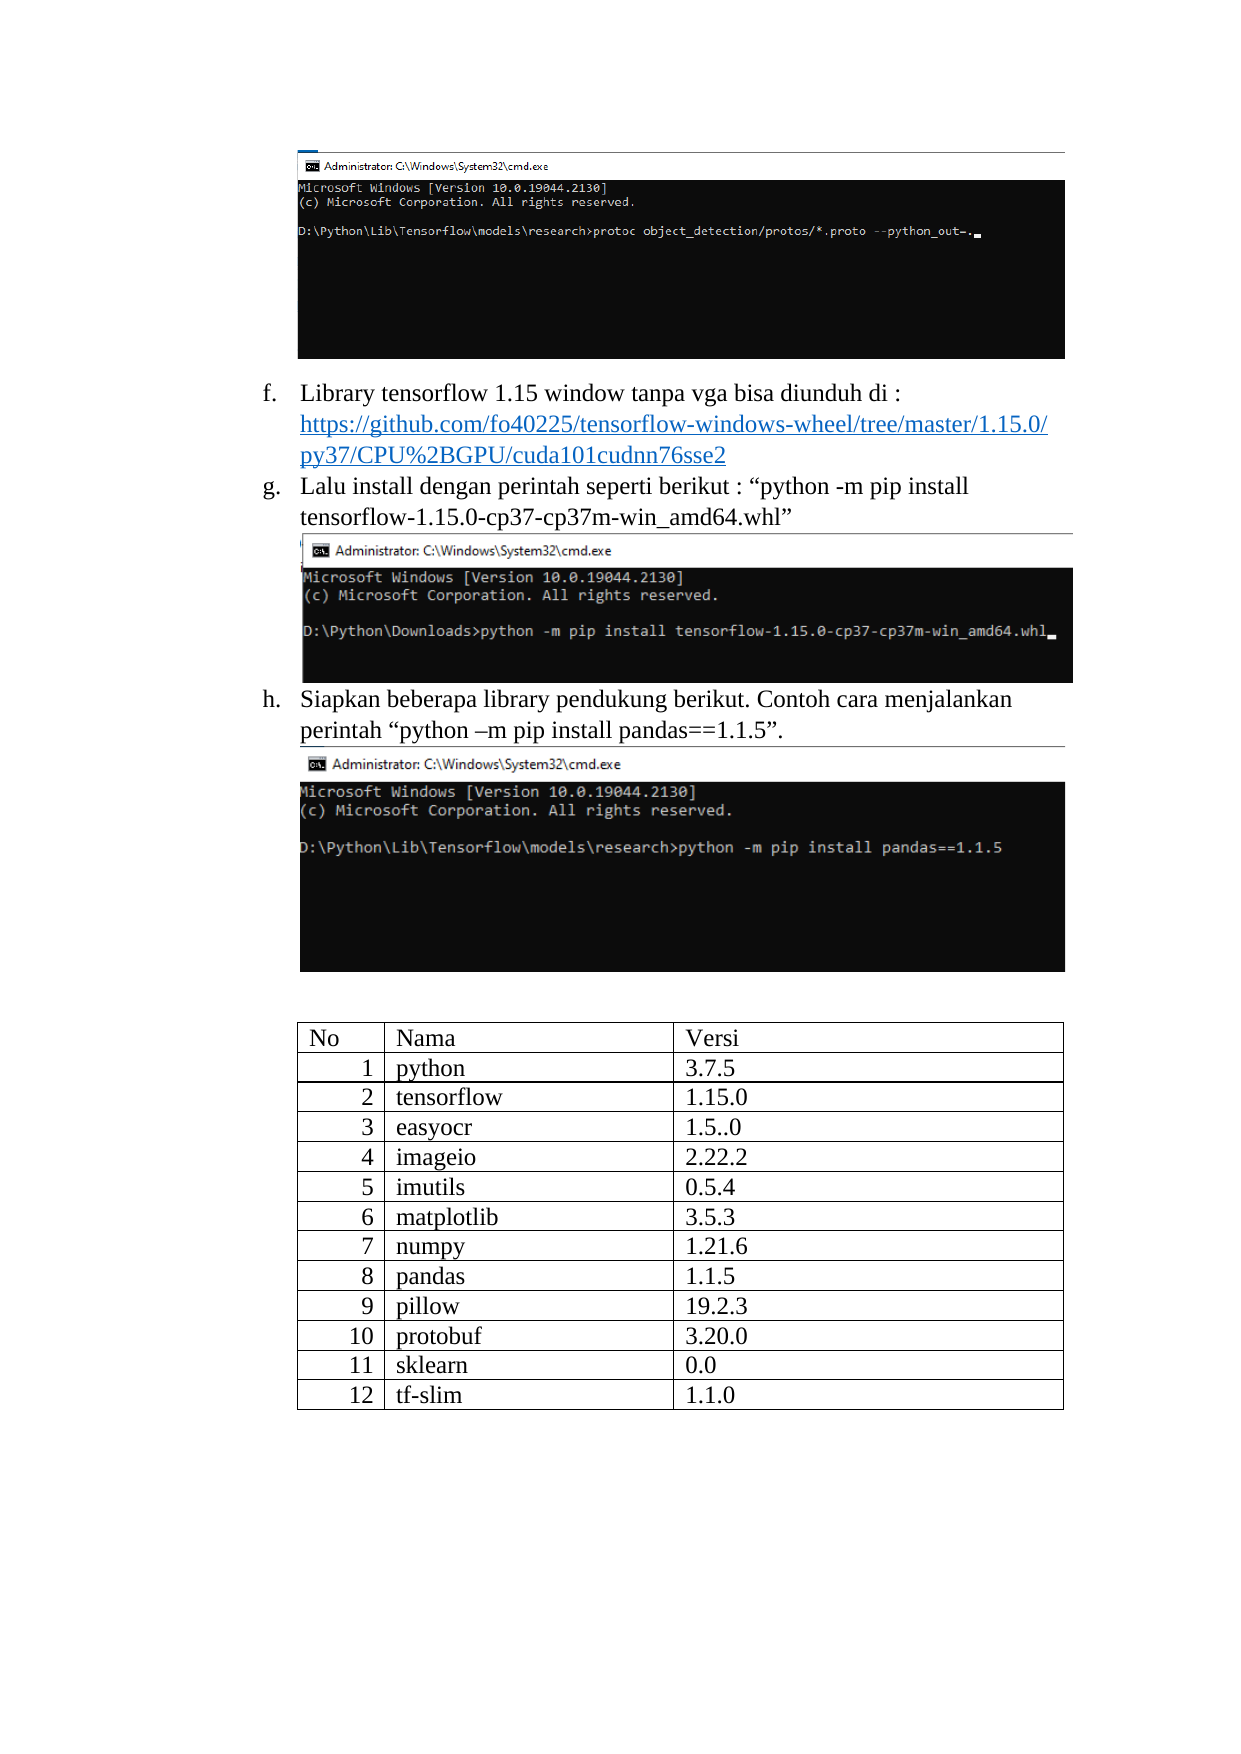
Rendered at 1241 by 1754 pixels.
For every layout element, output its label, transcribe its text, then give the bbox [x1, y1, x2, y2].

picture [300, 746, 1066, 972]
table_cell numpy [385, 1231, 673, 1260]
table_cell 0.5.4 [674, 1172, 1063, 1201]
table_cell pillow [385, 1291, 673, 1320]
table_cell 4 [298, 1142, 384, 1171]
table_cell 7 [298, 1231, 384, 1260]
table_cell 19.2.3 [674, 1291, 1063, 1320]
table_cell 3.5.3 [674, 1202, 1063, 1230]
table_cell tf-slim [385, 1380, 673, 1409]
table_cell 3 [298, 1112, 384, 1141]
table_cell tensorflow [385, 1083, 673, 1111]
table_header No [298, 1023, 384, 1052]
picture [297, 150, 1065, 359]
list Lalu install dengan perintah seperti berikut : “python -m pip install tensorflow-1.15.0-cp37-cp37m-win_amd64.whl” [262, 471, 1090, 531]
table_cell 5 [298, 1172, 384, 1201]
picture [300, 533, 1073, 683]
table_header Versi [674, 1023, 1063, 1052]
table_cell 1.5..0 [674, 1112, 1063, 1141]
table_cell 12 [298, 1380, 384, 1409]
table_cell python [385, 1053, 673, 1081]
table_cell 1.1.5 [674, 1261, 1063, 1290]
table_cell 6 [298, 1202, 384, 1230]
table_cell 9 [298, 1291, 384, 1320]
table_cell imutils [385, 1172, 673, 1201]
table_cell matplotlib [385, 1202, 673, 1230]
table_cell 11 [298, 1351, 384, 1379]
table_cell 10 [298, 1321, 384, 1349]
list Siapkan beberapa library pendukung berikut. Contoh cara menjalankan perintah “python –m pip install pandas==1.1.5”. [262, 684, 1090, 744]
table_cell 0.0 [674, 1351, 1063, 1379]
table_cell imageio [385, 1142, 673, 1171]
table_cell pandas [385, 1261, 673, 1290]
table_cell sklearn [385, 1351, 673, 1379]
table_cell 2.22.2 [674, 1142, 1063, 1171]
table_cell easyocr [385, 1112, 673, 1141]
table_cell 2 [298, 1083, 384, 1111]
table_cell 3.7.5 [674, 1053, 1063, 1081]
table_cell 3.20.0 [674, 1321, 1063, 1349]
table_cell 1 [298, 1053, 384, 1081]
table_cell 1.15.0 [674, 1083, 1063, 1111]
list Library tensorflow 1.15 window tanpa vga bisa diunduh di : https://github.com/fo40225/tensorflow-windows-wheel/tree/master/1.15.0/py37/CPU%2BGPU/cuda101cudnn76sse2 [262, 378, 1090, 469]
table_cell 8 [298, 1261, 384, 1290]
table_cell protobuf [385, 1321, 673, 1349]
table_header Nama [385, 1023, 673, 1052]
table_cell 1.21.6 [674, 1231, 1063, 1260]
table_cell 1.1.0 [674, 1380, 1063, 1409]
